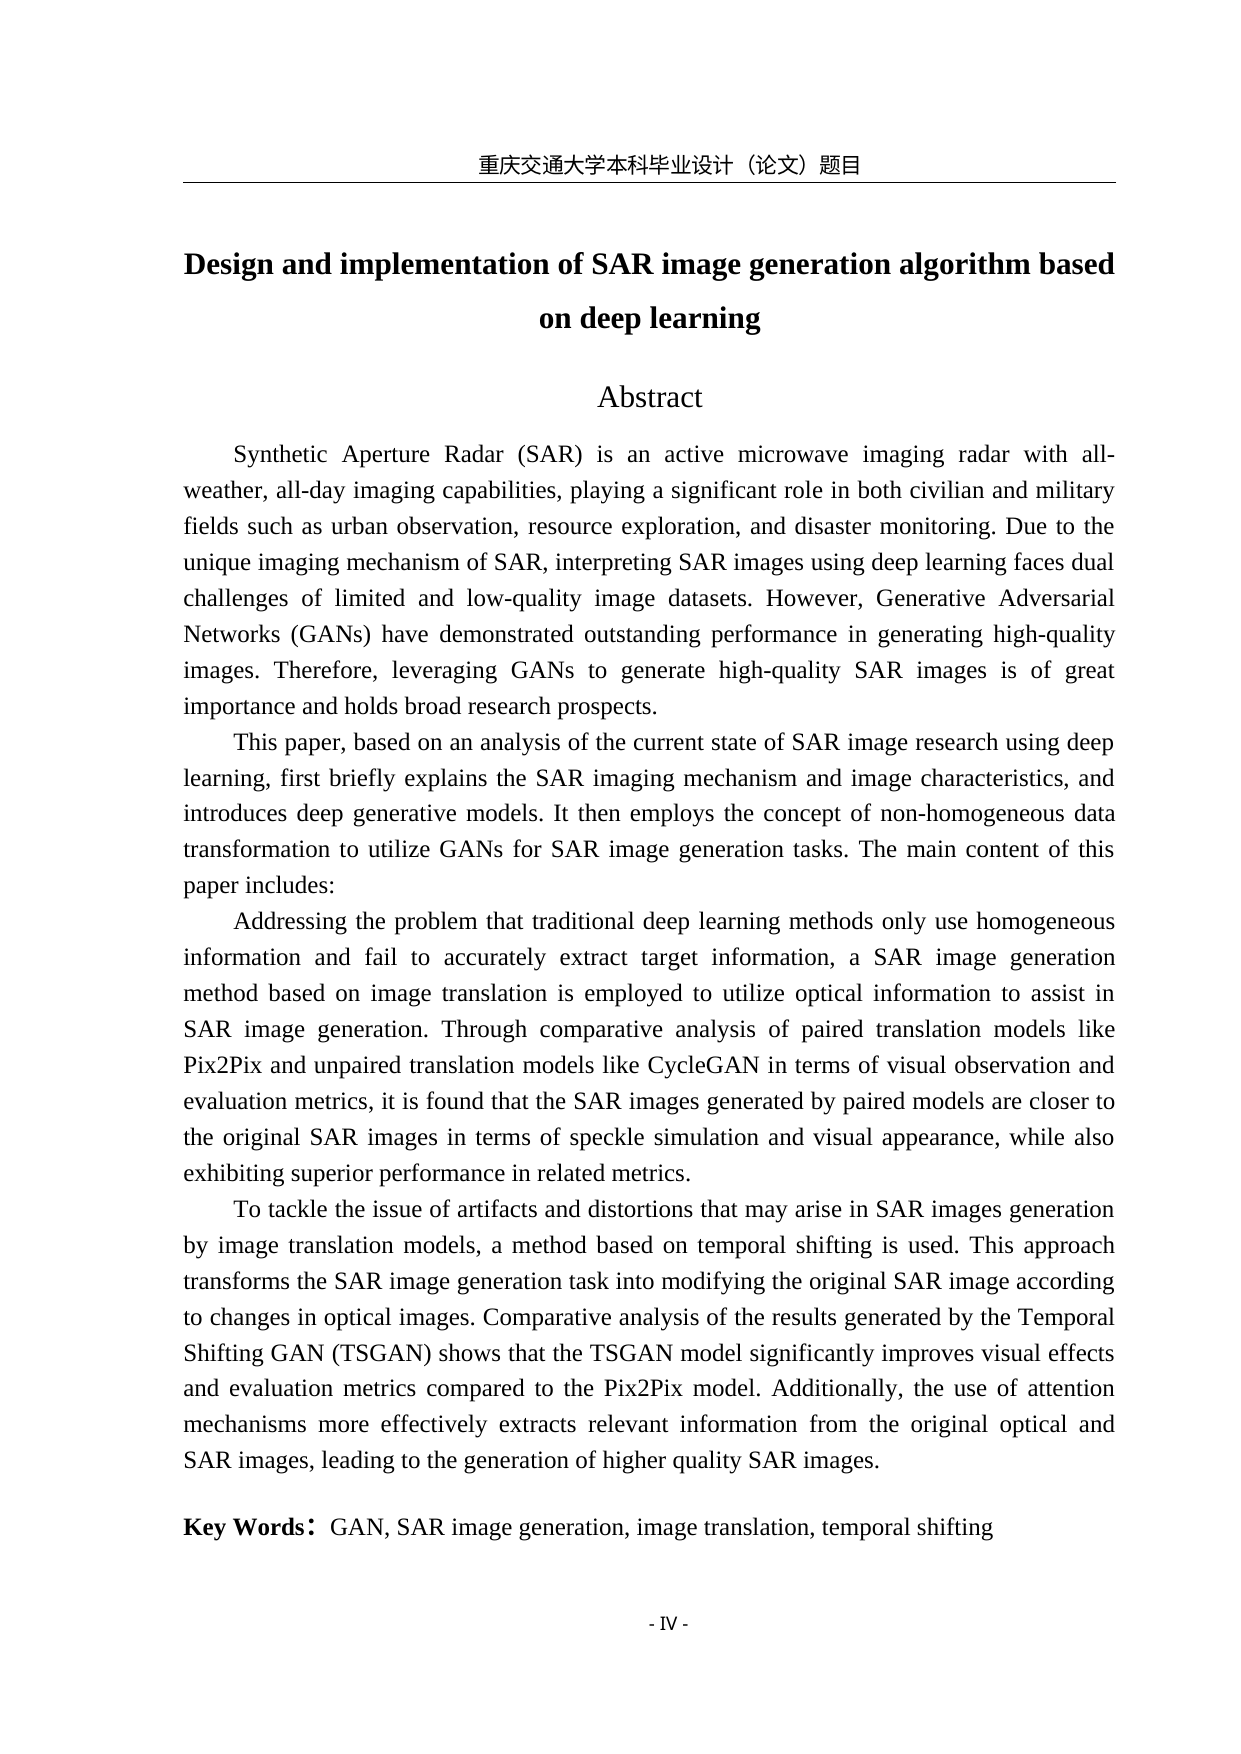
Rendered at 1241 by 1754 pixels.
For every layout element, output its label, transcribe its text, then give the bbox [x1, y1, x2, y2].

title Abstract [183, 378, 1116, 414]
text This paper, based on an analysis of the current state of SAR image research using deep learning, first briefly explains the SAR imaging mechanism and image characteristics, and introduces deep generative models. It then employs the concept of non-homogeneous data transformation to utilize GANs for SAR image generation tasks. The main content of this paper includes: [183, 727, 1116, 899]
text Synthetic Aperture Radar (SAR) is an active microwave imaging radar with all-weather, all-day imaging capabilities, playing a significant role in both civilian and military fields such as urban observation, resource exploration, and disaster monitoring. Due to the unique imaging mechanism of SAR, interpreting SAR images using deep learning faces dual challenges of limited and low-quality image datasets. However, Generative Adversarial Networks (GANs) have demonstrated outstanding performance in generating high-quality images. Therefore, leveraging GANs to generate high-quality SAR images is of great importance and holds broad research prospects. [183, 439, 1116, 719]
text To tackle the issue of artifacts and distortions that may arise in SAR images generation by image translation models, a method based on temporal shifting is used. This approach transforms the SAR image generation task into modifying the original SAR image according to changes in optical images. Comparative analysis of the results generated by the Temporal Shifting GAN (TSGAN) shows that the TSGAN model significantly improves visual effects and evaluation metrics compared to the Pix2Pix model. Additionally, the use of attention mechanisms more effectively extracts relevant information from the original optical and SAR images, leading to the generation of higher quality SAR images. [183, 1194, 1116, 1474]
text Addressing the problem that traditional deep learning methods only use homogeneous information and fail to accurately extract target information, a SAR image generation method based on image translation is employed to utilize optical information to assist in SAR image generation. Through comparative analysis of paired translation models like Pix2Pix and unpaired translation models like CycleGAN in terms of visual observation and evaluation metrics, it is found that the SAR images generated by paired models are closer to the original SAR images in terms of speckle simulation and visual appearance, while also exhibiting superior performance in related metrics. [183, 906, 1116, 1187]
text Design and implementation of SAR image generation algorithm based on deep learning [183, 246, 1116, 335]
text Key Words：GAN, SAR image generation, image translation, temporal shifting [183, 1506, 1116, 1543]
